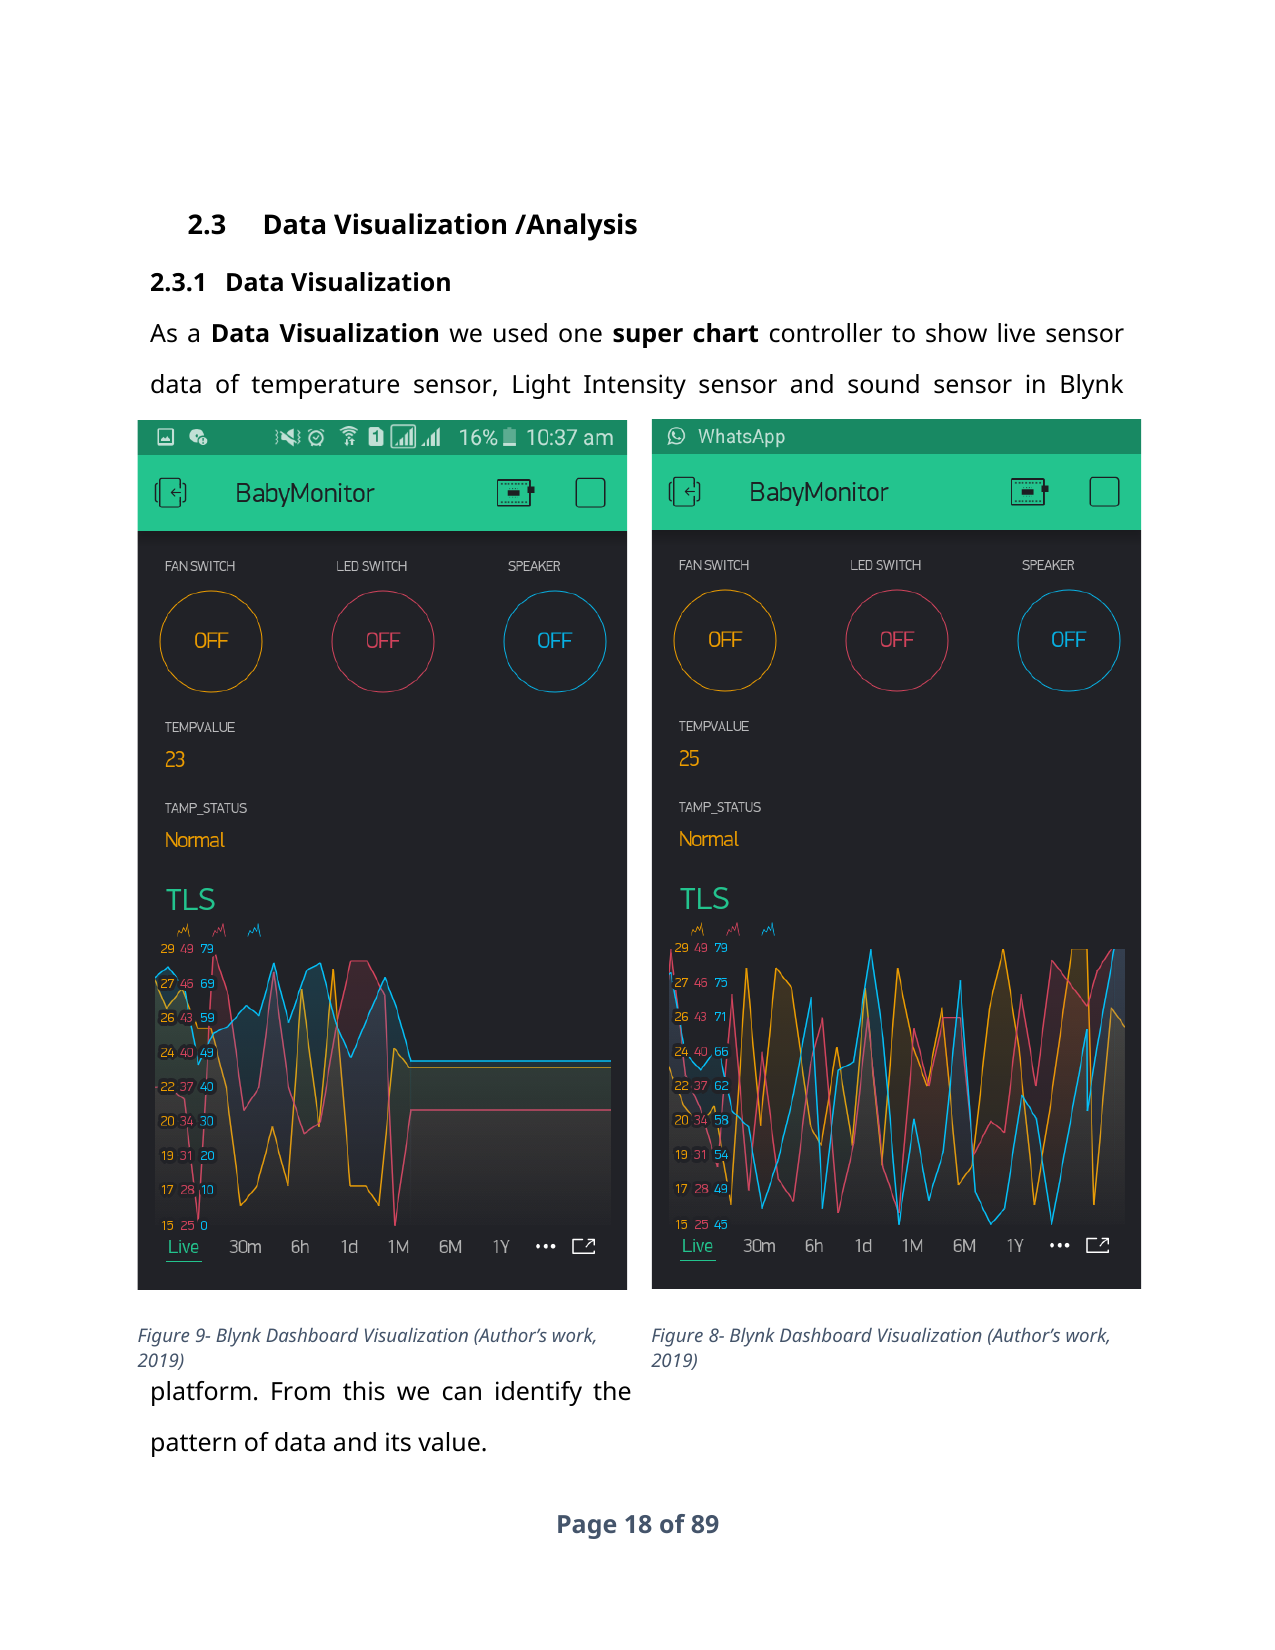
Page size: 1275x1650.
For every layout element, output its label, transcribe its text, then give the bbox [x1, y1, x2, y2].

subtitle Data Visualization /Analysis [187, 205, 1125, 242]
picture [651, 419, 1142, 1289]
picture [137, 420, 628, 1290]
subtitle Data Visualization [150, 265, 1125, 299]
